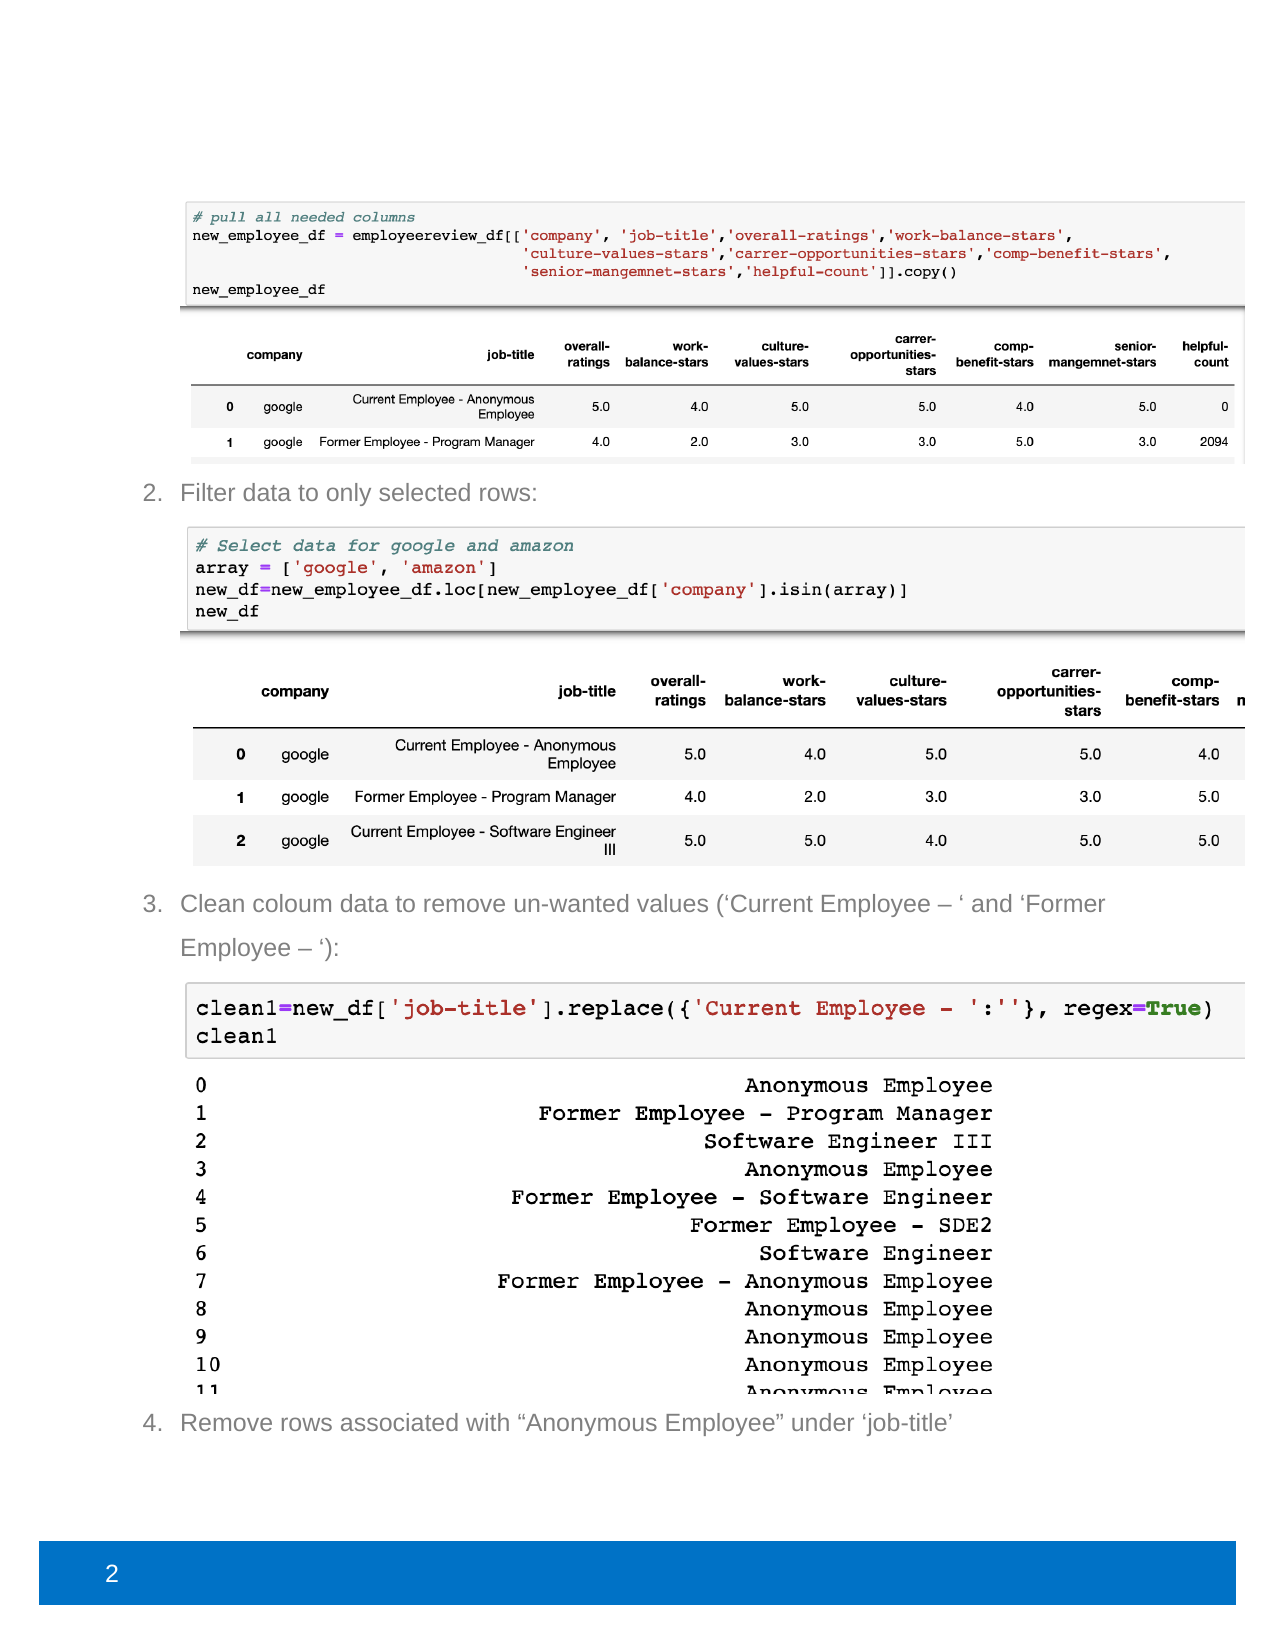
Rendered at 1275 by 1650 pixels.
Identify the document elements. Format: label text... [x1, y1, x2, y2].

picture [180, 198, 1245, 464]
picture [180, 521, 1245, 875]
list Filter data to only selected rows: [142, 478, 1170, 507]
picture [180, 975, 1245, 1394]
list Clean coloum data to remove un-wanted values (‘Current Employee – ‘ and ‘Former Employee – ‘): [142, 889, 1170, 961]
list Remove rows associated with “Anonymous Employee” under ‘job-title’ [142, 1408, 1170, 1437]
